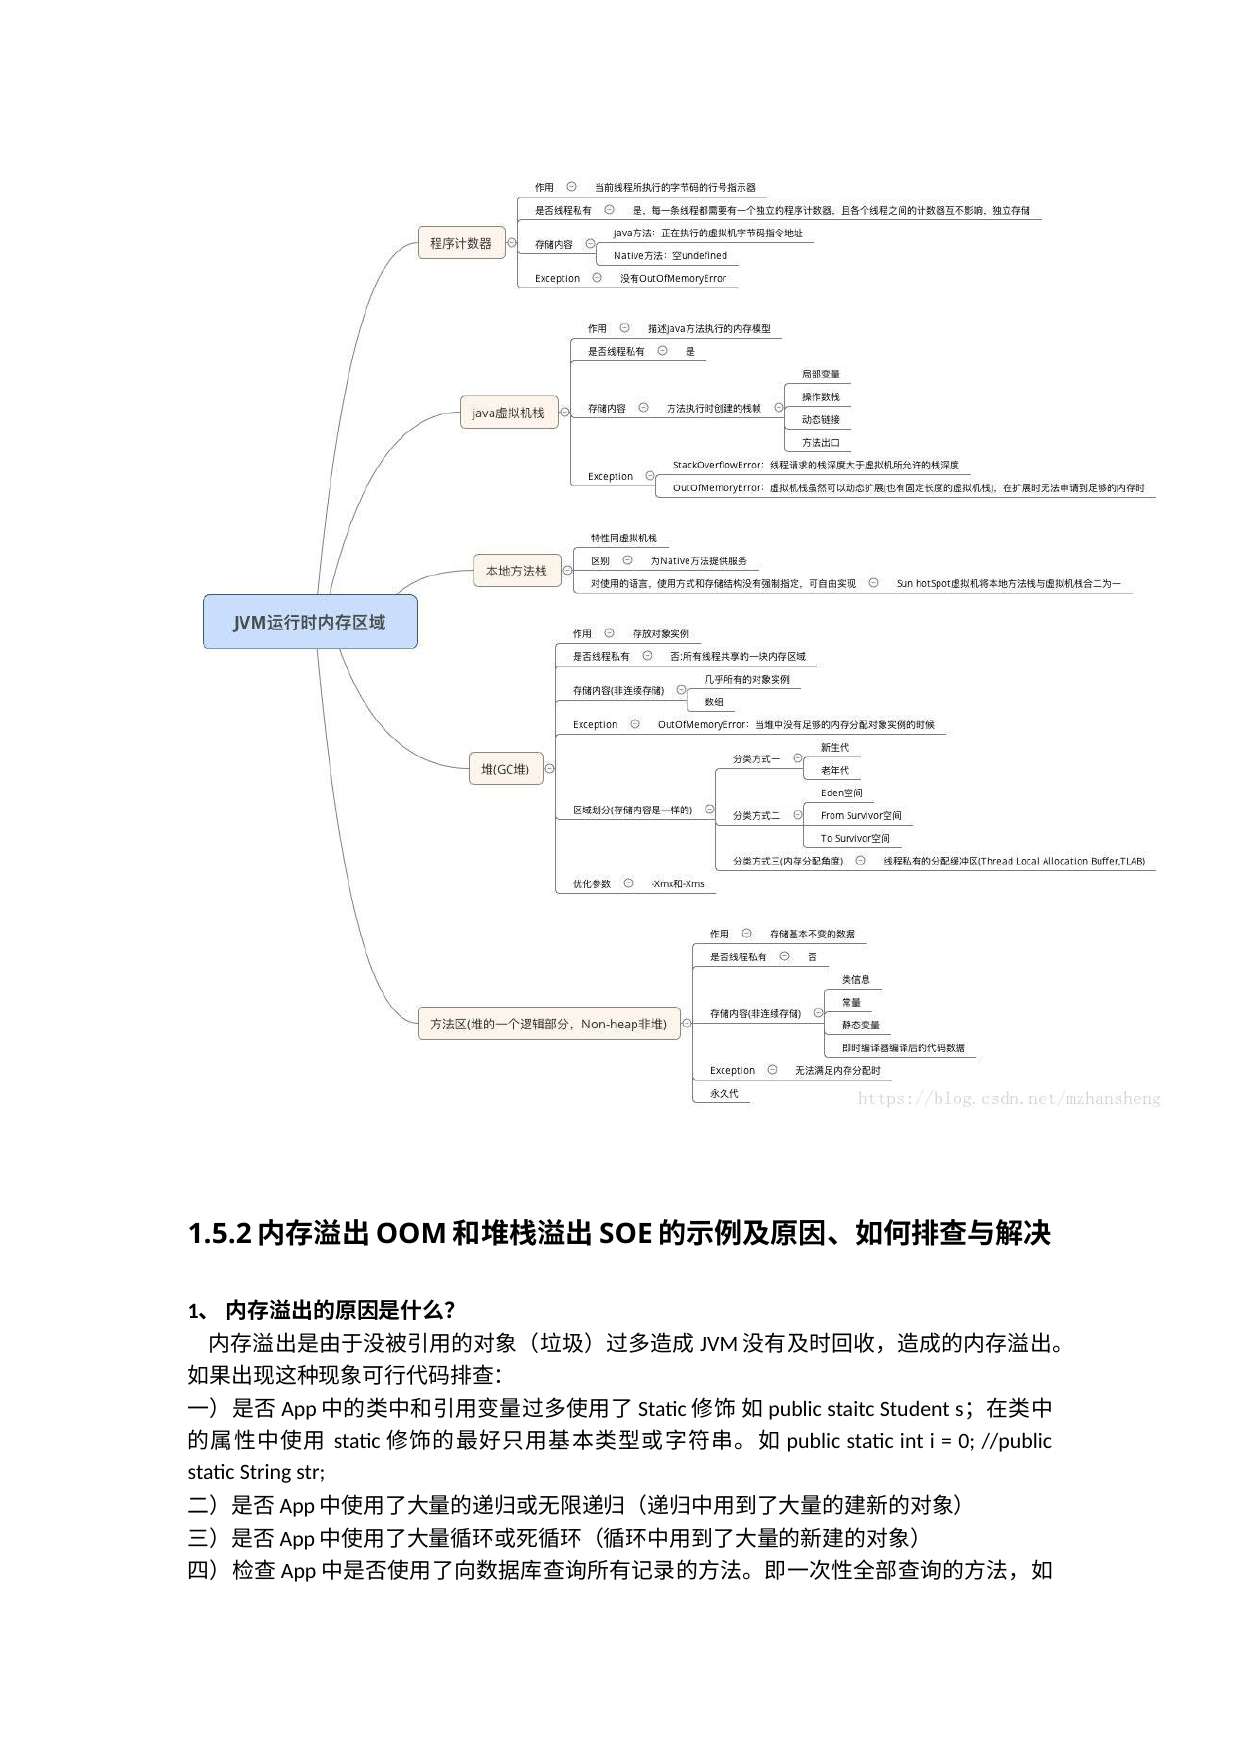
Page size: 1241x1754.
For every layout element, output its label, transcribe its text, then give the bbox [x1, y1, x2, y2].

text 二）是否App中使用了大量的递归或无限递归（递归中用到了大量的建新的对象） [187, 1488, 1053, 1520]
subtitle 1.5.2内存溢出OOM和堆栈溢出SOE的示例及原因、如何排查与解决 [187, 1199, 1053, 1264]
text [187, 1553, 1053, 1585]
text 1、 内存溢出的原因是什么？ [187, 1293, 1053, 1325]
text 三）是否App中使用了大量循环或死循环（循环中用到了大量的新建的对象） [187, 1520, 1053, 1553]
text 内存溢出是由于没被引用的对象（垃圾）过多造成JVM没有及时回收，造成的内存溢出。如果出现这种现象可行代码排查： [187, 1325, 1053, 1390]
text 一）是否App中的类中和引用变量过多使用了Static修饰 如public staitc Student s；在类中的属性中使用 static修饰的最好只用基本类型或字符串。如public static int i = 0; //public static String str; [187, 1390, 1053, 1488]
picture [187, 162, 1171, 1117]
